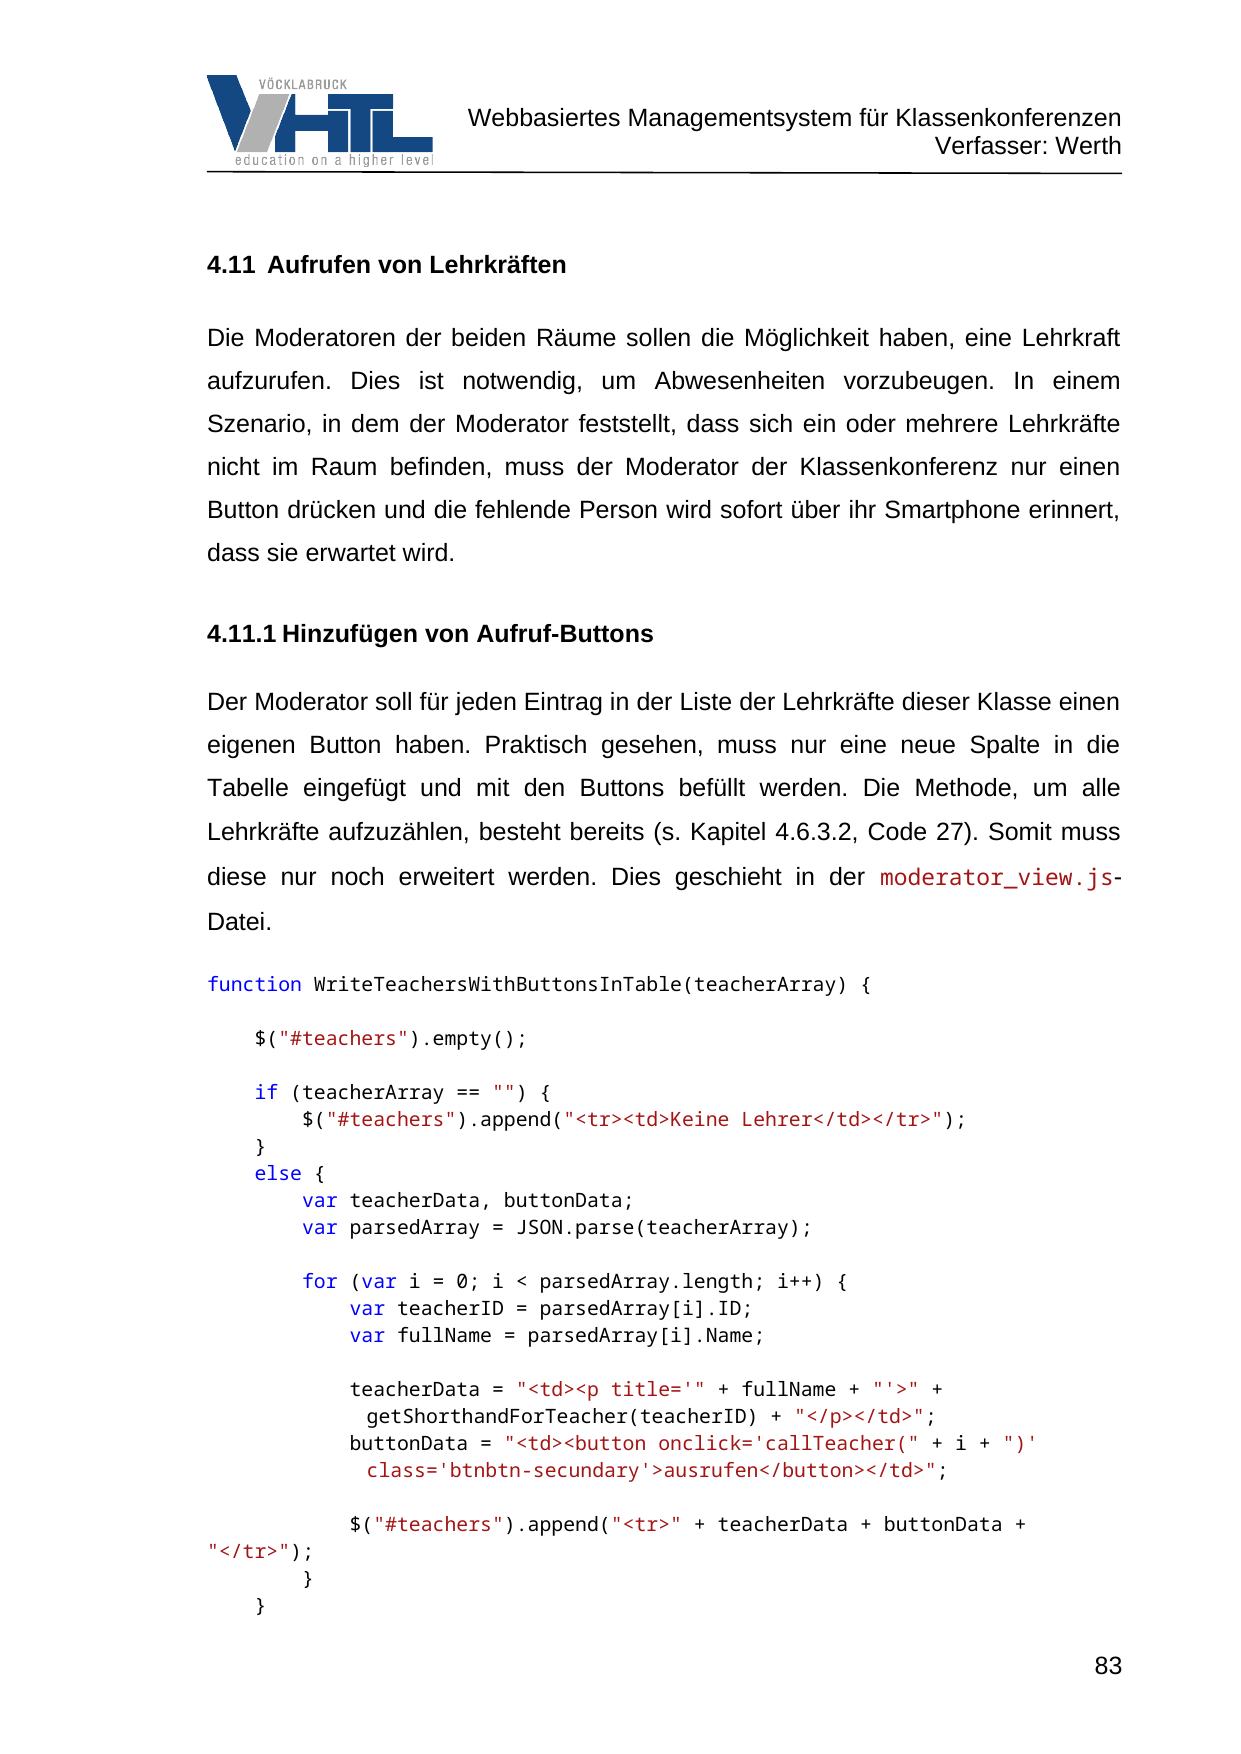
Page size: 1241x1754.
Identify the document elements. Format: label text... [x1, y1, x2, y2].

text var teacherData, buttonData; [207, 1186, 1122, 1213]
text } [207, 1132, 1122, 1159]
text $("#teachers").empty(); [207, 1024, 1122, 1051]
text } [207, 1591, 1122, 1618]
text else { [207, 1159, 1122, 1186]
picture [206, 75, 433, 167]
text $("#teachers").append("<tr><td>Keine Lehrer</td></tr>"); [207, 1105, 1122, 1132]
text if (teacherArray == "") { [207, 1078, 1122, 1105]
text var teacherID = parsedArray[i].ID; [207, 1294, 1122, 1321]
text getShorthandForTeacher(teacherID) + "</p></td>"; [281, 1402, 1122, 1429]
text class='btnbtn-secundary'>ausrufen</button></td>"; [281, 1456, 1122, 1483]
text var fullName = parsedArray[i].Name; [207, 1321, 1122, 1348]
text Der Moderator soll für jeden Eintrag in der Liste der Lehrkräfte dieser Klasse einen eigenen Button haben. Praktisch gesehen, muss nur eine neue Spalte in die Tabelle eingefügt und mit den Buttons befüllt werden. Die Methode, um alle Lehrkräfte aufzuzählen, besteht bereits (s. Kapitel 4.6.3.2, Code 27). Somit muss diese nur noch erweitert werden. Dies geschieht in der moderator_view.js-Datei. [207, 687, 1122, 935]
subtitle Aufrufen von Lehrkräften [207, 251, 1122, 279]
text $("#teachers").append("<tr>" + teacherData + buttonData + "</tr>"); [207, 1510, 1122, 1564]
text Die Moderatoren der beiden Räume sollen die Möglichkeit haben, eine Lehrkraft aufzurufen. Dies ist notwendig, um Abwesenheiten vorzubeugen. In einem Szenario, in dem der Moderator feststellt, dass sich ein oder mehrere Lehrkräfte nicht im Raum befinden, muss der Moderator der Klassenkonferenz nur einen Button drücken und die fehlende Person wird sofort über ihr Smartphone erinnert, dass sie erwartet wird. [207, 323, 1122, 567]
text var parsedArray = JSON.parse(teacherArray); [207, 1213, 1122, 1240]
subtitle Hinzufügen von Aufruf-Buttons [207, 619, 1122, 648]
text function WriteTeachersWithButtonsInTable(teacherArray) { [207, 971, 1122, 997]
text teacherData = "<td><p title='" + fullName + "'>" + [207, 1375, 1122, 1402]
text buttonData = "<td><button onclick='callTeacher(" + i + ")' [207, 1429, 1122, 1456]
text } [207, 1564, 1122, 1591]
text for (var i = 0; i < parsedArray.length; i++) { [207, 1267, 1122, 1294]
